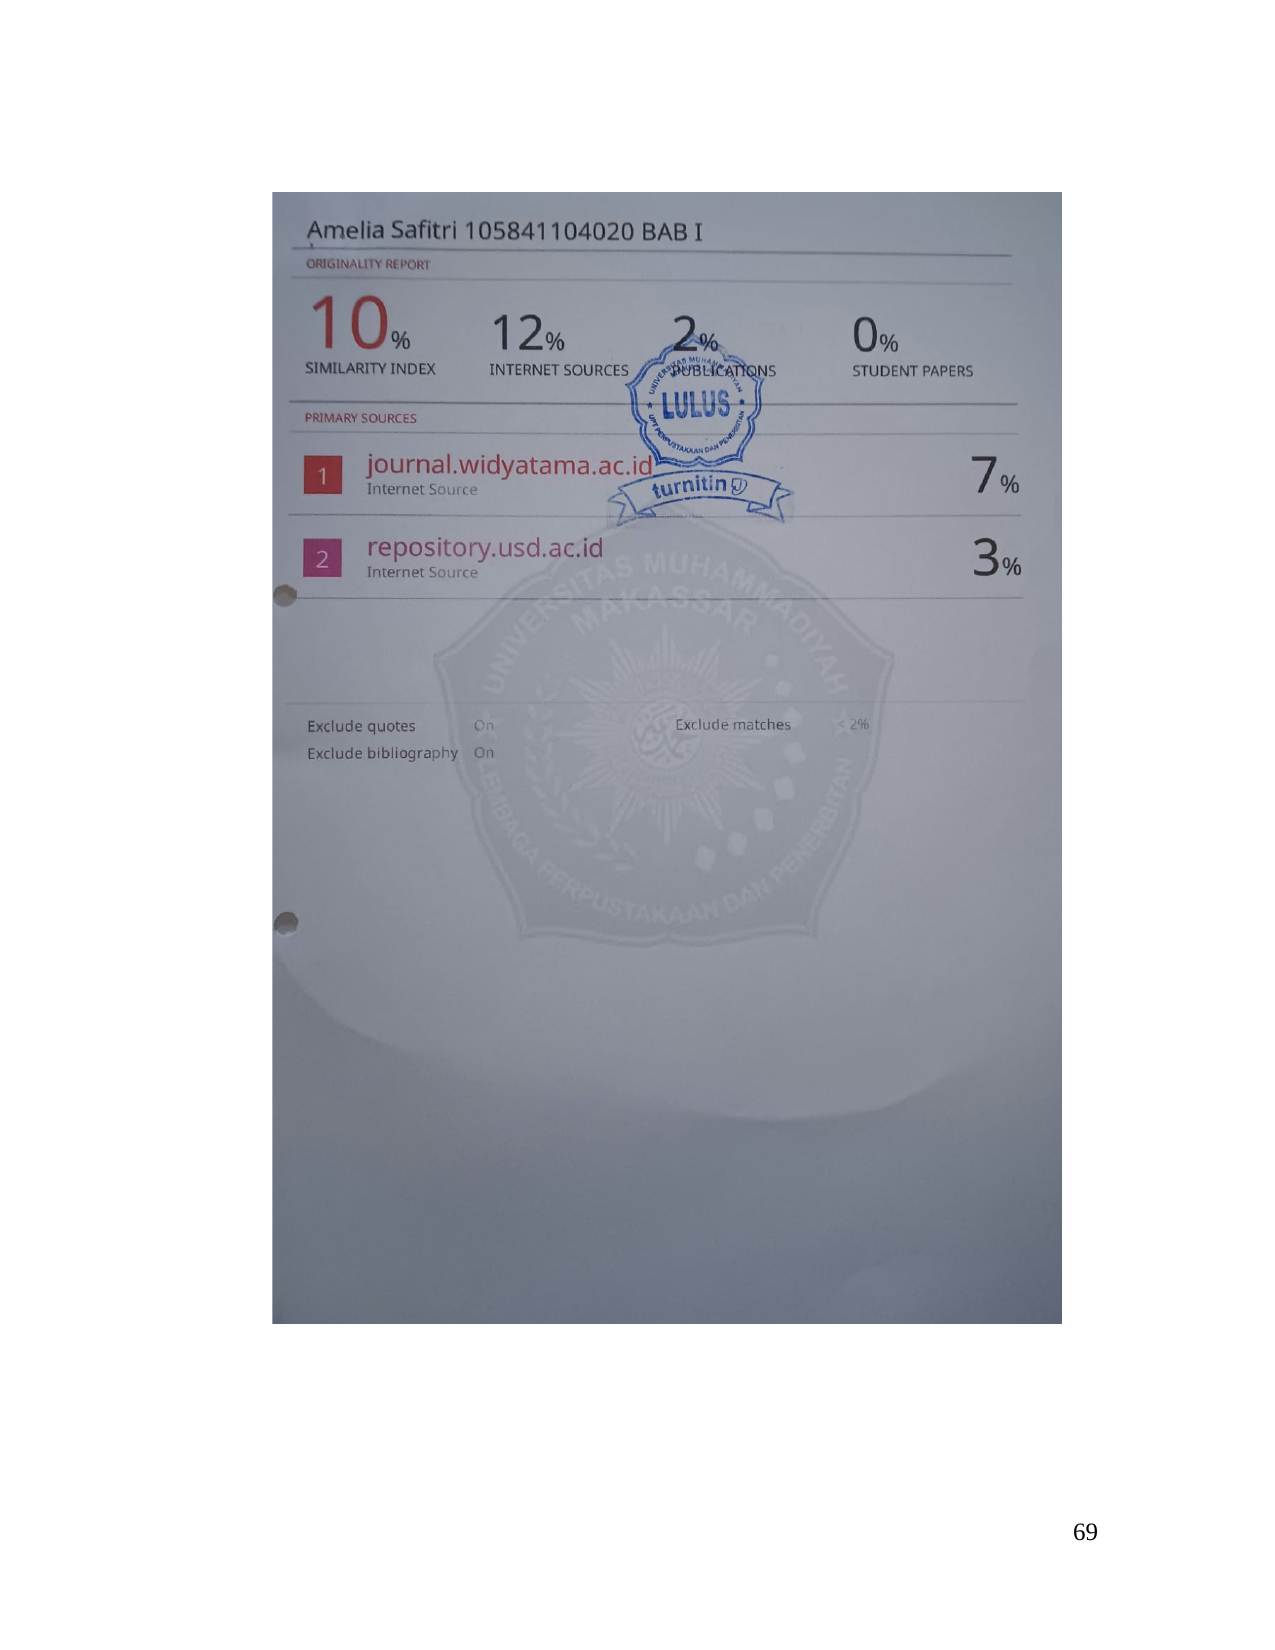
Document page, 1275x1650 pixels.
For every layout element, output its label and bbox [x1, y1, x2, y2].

picture [272, 192, 1062, 1324]
